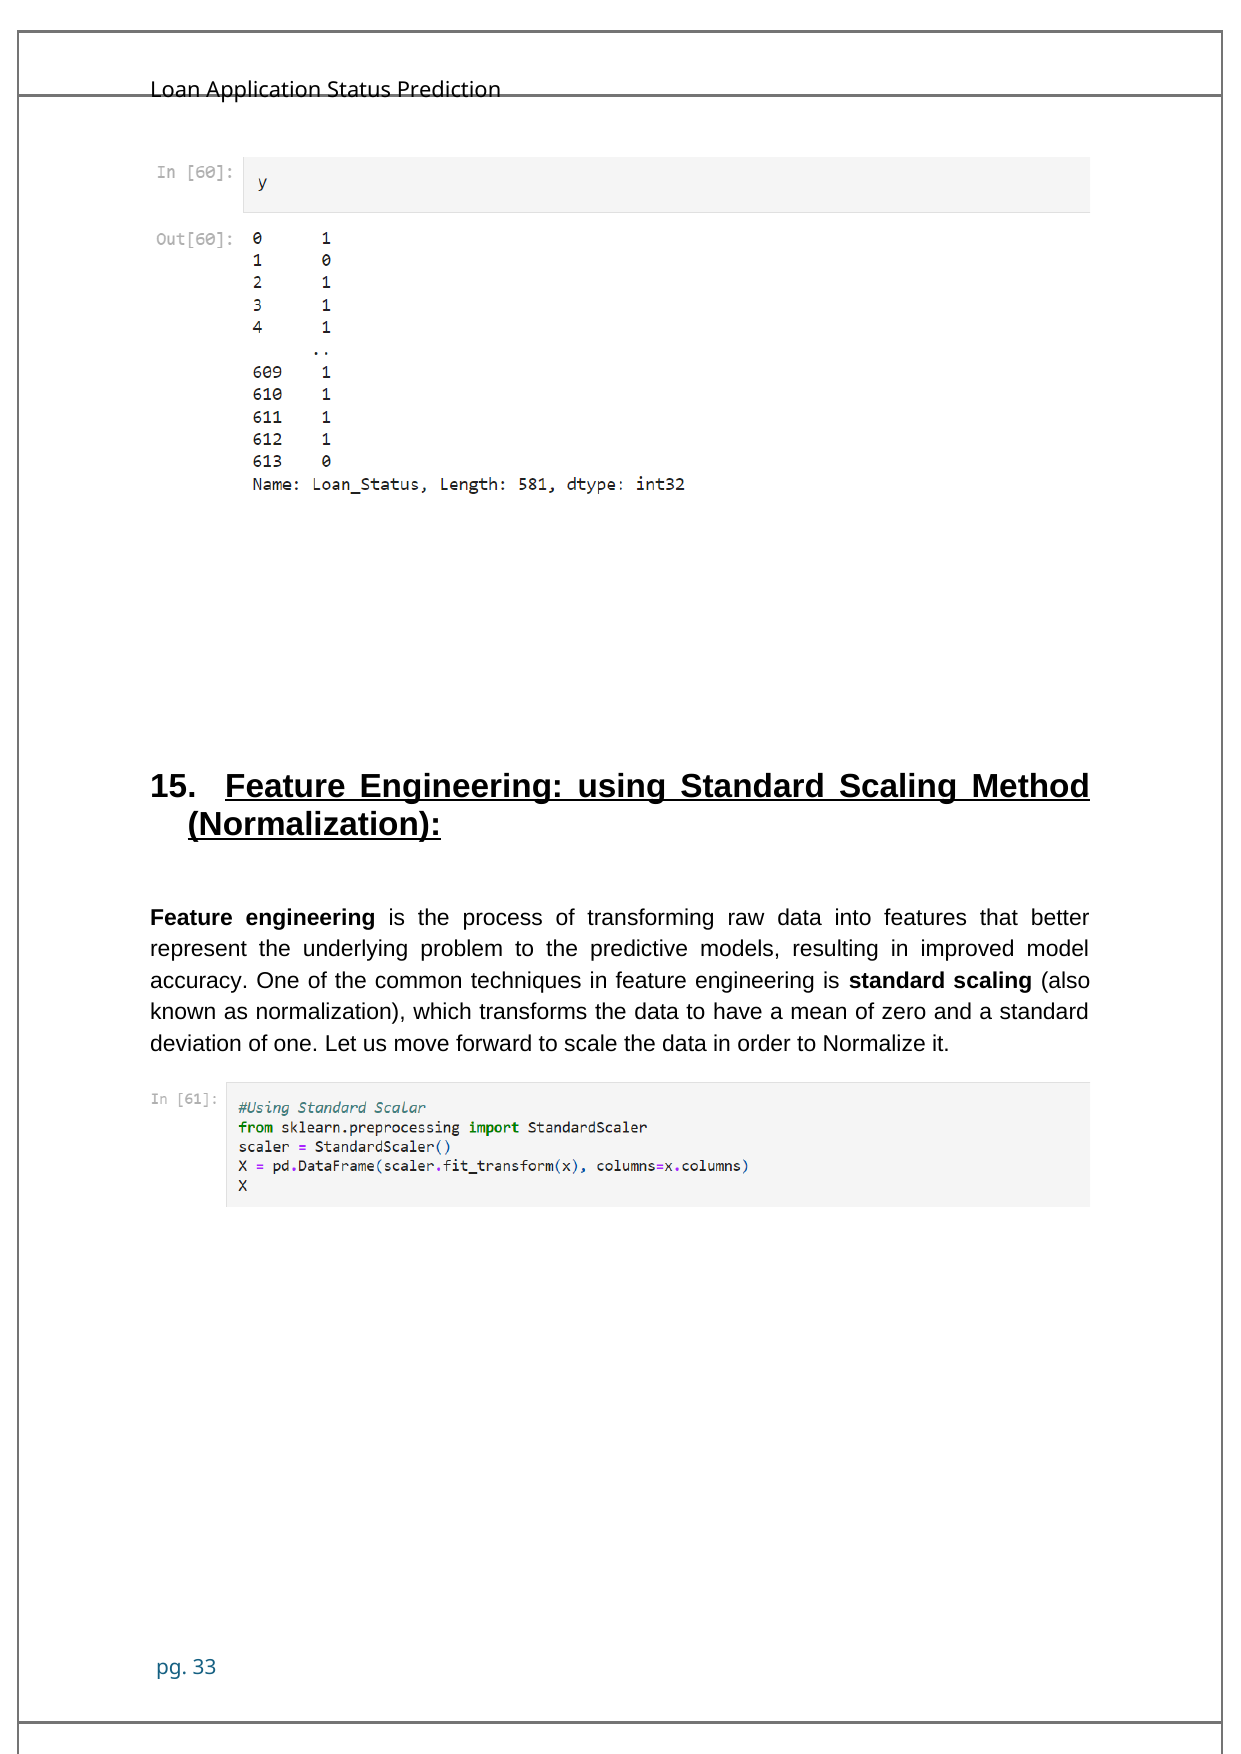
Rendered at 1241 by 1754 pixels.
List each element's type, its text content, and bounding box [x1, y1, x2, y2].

text Feature engineering is the process of transforming raw data into features that better represent the underlying problem to the predictive models, resulting in improved model accuracy. One of the common techniques in feature engineering is standard scaling (also known as normalization), which transforms the data to have a mean of zero and a standard deviation of one. Let us move forward to scale the data in order to Normalize it. [150, 904, 1090, 1056]
picture [150, 1082, 1091, 1207]
picture [150, 157, 1091, 510]
subtitle Feature Engineering: using Standard Scaling Method (Normalization): [150, 766, 1090, 843]
